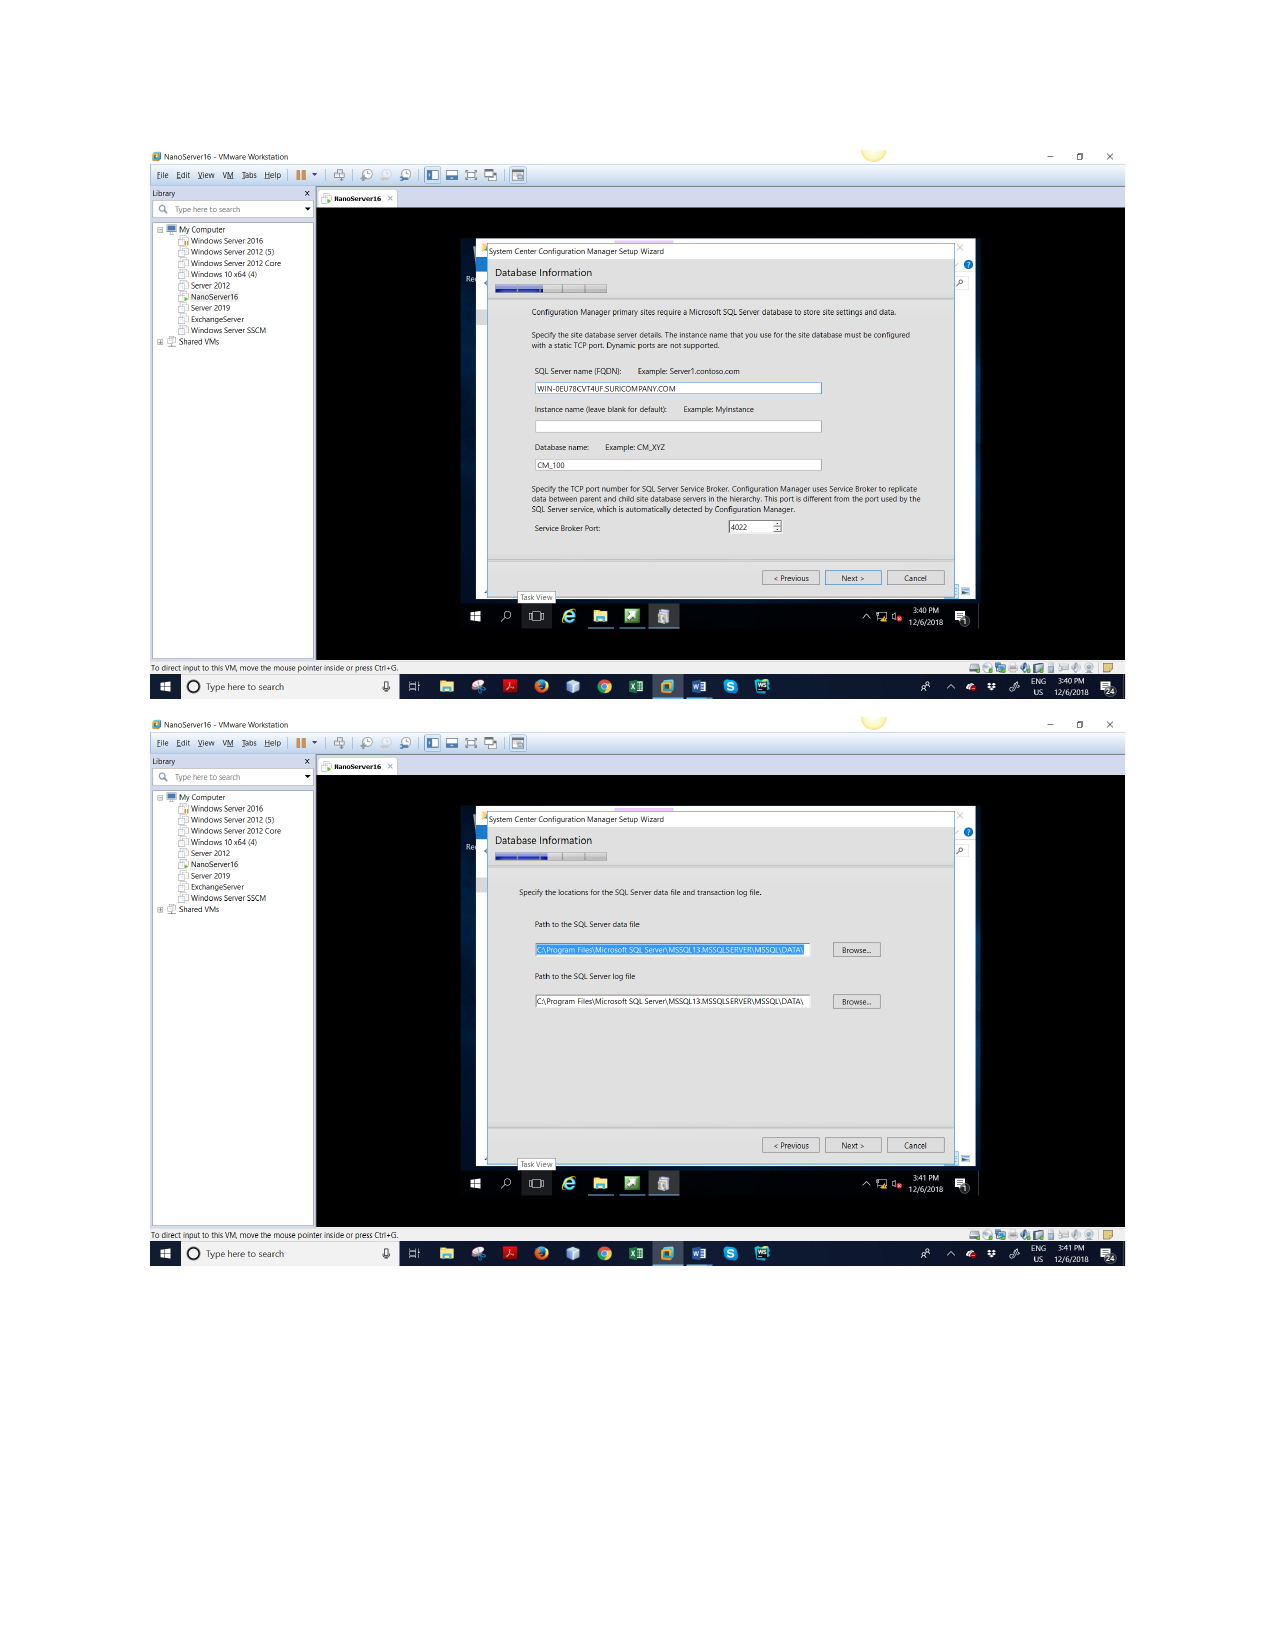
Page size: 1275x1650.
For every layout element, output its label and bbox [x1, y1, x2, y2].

picture [150, 717, 1125, 1266]
picture [150, 150, 1125, 699]
